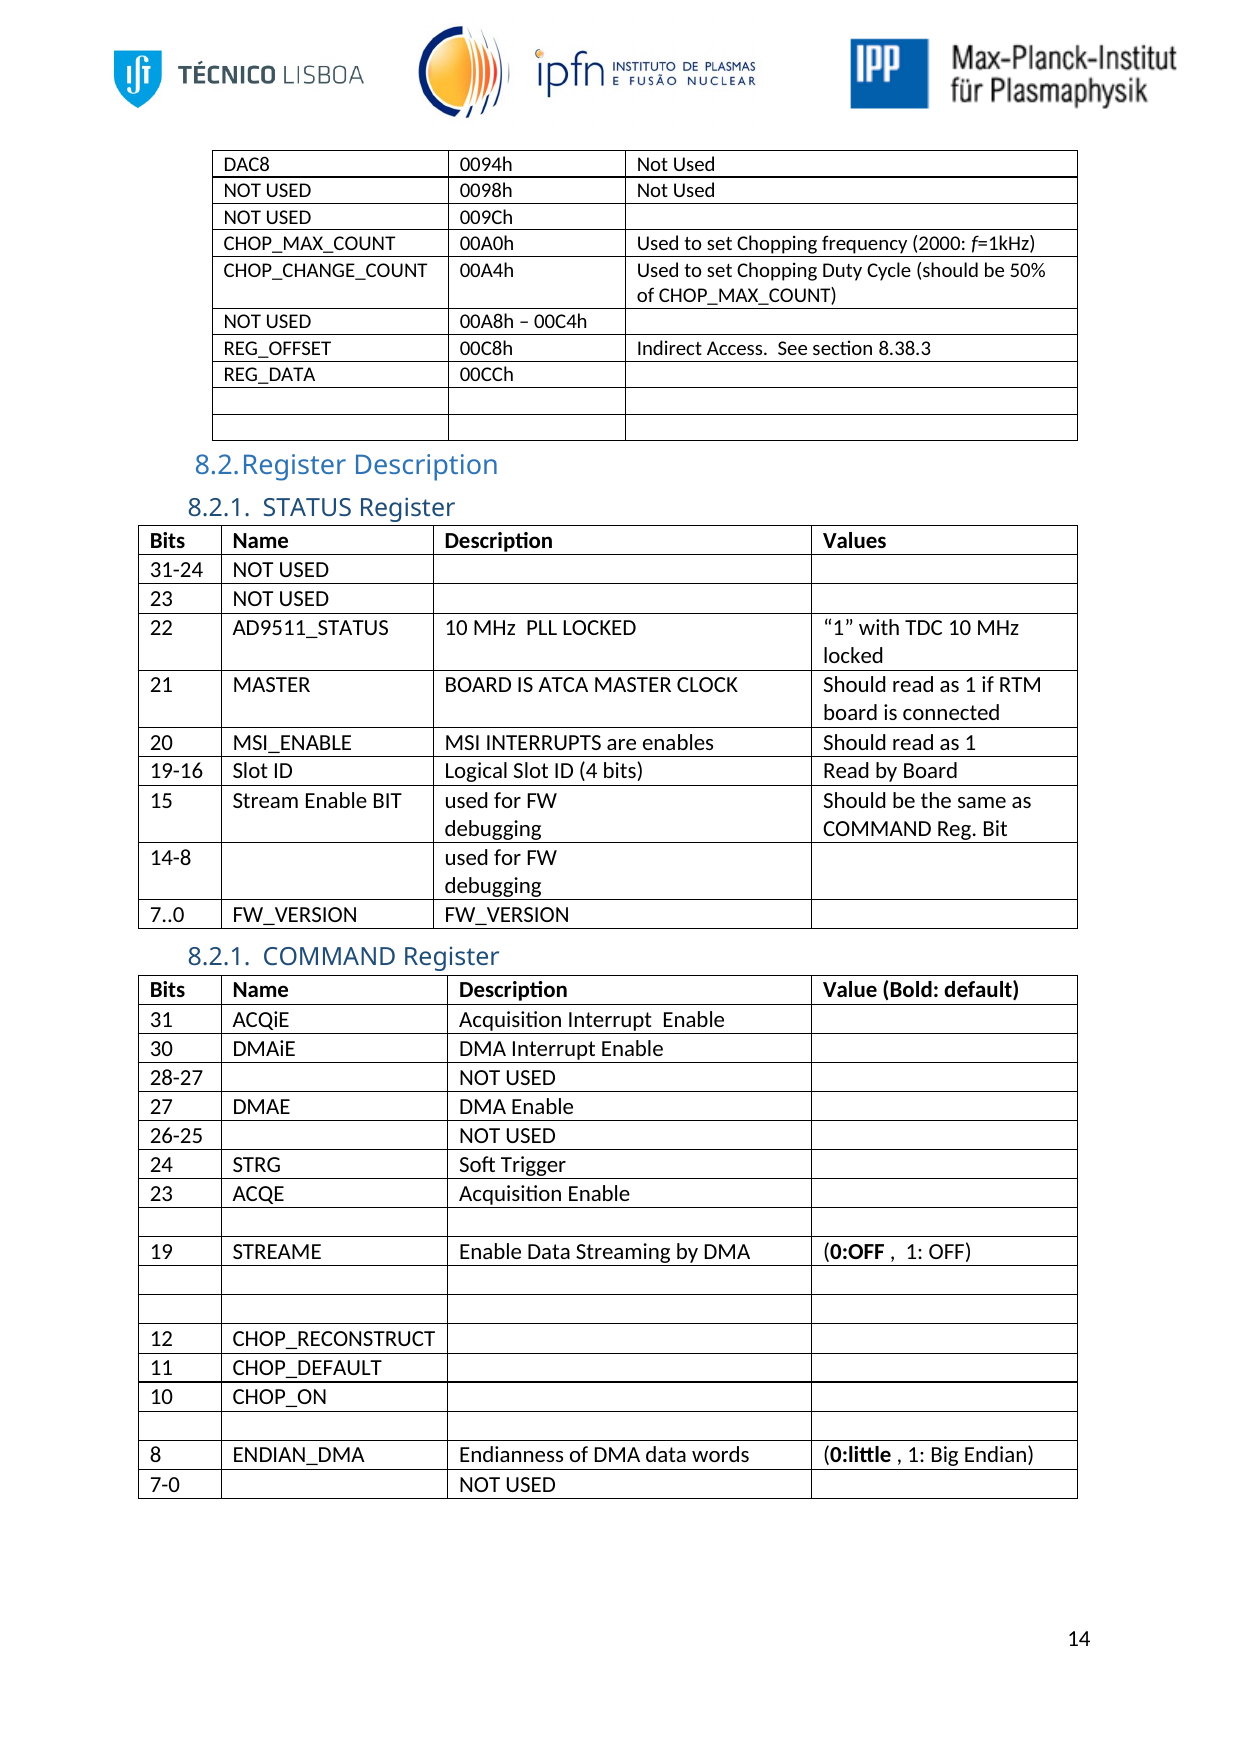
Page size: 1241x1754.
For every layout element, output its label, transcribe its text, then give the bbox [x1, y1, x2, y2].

table_cell [222, 1121, 447, 1149]
table_cell [626, 204, 1077, 229]
table_cell NOT USED [448, 1470, 811, 1498]
table_cell NOT USED [213, 178, 448, 203]
table_cell [812, 1412, 1077, 1439]
subtitle COMMAND Register [187, 530, 1090, 973]
table_cell 00CCh [449, 362, 625, 387]
table_cell 19 [139, 1237, 221, 1265]
table_header Name [222, 976, 447, 1004]
table_cell 7..0 [139, 900, 221, 928]
table_cell [448, 1354, 811, 1381]
table_cell [139, 1208, 221, 1236]
table_cell MSI INTERRUPTS are enables [434, 728, 811, 756]
table_cell 24 [139, 1150, 221, 1178]
table_cell Acquisition Enable [448, 1179, 811, 1207]
table_cell [434, 555, 811, 583]
table_cell 009Ch [449, 204, 625, 229]
subtitle Register Description [194, 445, 1090, 482]
table_cell Soft Trigger [448, 1150, 811, 1178]
table_cell DMAE [222, 1092, 447, 1120]
table_cell FW_VERSION [222, 900, 433, 928]
table_cell [449, 415, 625, 440]
table_cell Stream Enable BIT [222, 786, 433, 842]
table_cell [812, 1063, 1077, 1091]
table_cell Should read as 1 if RTM board is connected [812, 671, 1077, 727]
table_cell STRG [222, 1150, 447, 1178]
table_cell ACQE [222, 1179, 447, 1207]
table_cell 27 [139, 1092, 221, 1120]
table_header Description [434, 526, 811, 554]
table_cell [448, 1295, 811, 1323]
table_cell NOT USED [222, 555, 433, 583]
table_cell [222, 843, 433, 899]
table_header Values [812, 526, 1077, 554]
table_cell [222, 1208, 447, 1236]
table_cell [448, 1383, 811, 1411]
table_cell [812, 1354, 1077, 1381]
table_cell [139, 1266, 221, 1294]
table_cell [812, 1121, 1077, 1149]
table_cell [213, 415, 448, 440]
table_cell [448, 1266, 811, 1294]
table_cell [222, 1412, 447, 1439]
table_cell [222, 1063, 447, 1091]
table_cell [434, 584, 811, 612]
table_cell [626, 362, 1077, 387]
table_cell Acquisition Interrupt Enable [448, 1005, 811, 1033]
table_cell 12 [139, 1324, 221, 1352]
table_cell Enable Data Streaming by DMA [448, 1237, 811, 1265]
table_cell [139, 1295, 221, 1323]
table_cell DAC8 [213, 151, 448, 176]
table_cell used for FW debugging [434, 843, 811, 899]
table_cell 00C8h [449, 335, 625, 361]
table_cell 00A0h [449, 230, 625, 256]
table_cell [812, 1034, 1077, 1062]
table_cell Used to set Chopping Duty Cycle (should be 50% of CHOP_MAX_COUNT) [626, 257, 1077, 308]
table_cell [812, 1383, 1077, 1411]
table_cell 10 [139, 1383, 221, 1411]
table_cell ACQiE [222, 1005, 447, 1033]
table_cell [626, 309, 1077, 334]
table_cell [448, 1324, 811, 1352]
table_cell CHOP_ON [222, 1383, 447, 1411]
table_cell [222, 1295, 447, 1323]
table_header Bits [139, 976, 221, 1004]
table_cell DMA Enable [448, 1092, 811, 1120]
table_cell [222, 1470, 447, 1498]
picture [826, 25, 1210, 123]
table_cell CHOP_RECONSTRUCT [222, 1324, 447, 1352]
table_cell [812, 1470, 1077, 1498]
table_cell Not Used [626, 151, 1077, 176]
table_cell 19-16 [139, 757, 221, 785]
table_cell 22 [139, 614, 221, 669]
table_cell 23 [139, 584, 221, 612]
table_cell MSI_ENABLE [222, 728, 433, 756]
table_cell (0:little , 1: Big Endian) [812, 1441, 1077, 1469]
table_cell [812, 1324, 1077, 1352]
table_cell 31 [139, 1005, 221, 1033]
table_cell 0098h [449, 178, 625, 203]
table_cell [812, 555, 1077, 583]
table_cell [222, 1266, 447, 1294]
table_cell ENDIAN_DMA [222, 1441, 447, 1469]
table_cell [812, 1150, 1077, 1178]
table_cell [812, 1005, 1077, 1033]
table_header Bits [139, 526, 221, 554]
table_cell 31-24 [139, 555, 221, 583]
table_cell [812, 1179, 1077, 1207]
table_cell Slot ID [222, 757, 433, 785]
table_cell Endianness of DMA data words [448, 1441, 811, 1469]
table_cell NOT USED [222, 584, 433, 612]
table_cell REG_OFFSET [213, 335, 448, 361]
subtitle STATUS Register [187, 489, 1090, 523]
table_cell Logical Slot ID (4 bits) [434, 757, 811, 785]
table_cell 00A4h [449, 257, 625, 308]
table_cell [812, 584, 1077, 612]
table_cell [448, 1208, 811, 1236]
table_cell (0:OFF , 1: OFF) [812, 1237, 1077, 1265]
table_cell [626, 388, 1077, 413]
table_header Description [448, 976, 811, 1004]
table_cell [139, 1412, 221, 1439]
table_cell 14-8 [139, 843, 221, 899]
table_cell REG_DATA [213, 362, 448, 387]
table_cell 15 [139, 786, 221, 842]
table_cell [626, 415, 1077, 440]
table_cell 8 [139, 1441, 221, 1469]
table_cell Should be the same as COMMAND Reg. Bit [812, 786, 1077, 842]
table_cell [812, 1266, 1077, 1294]
table_cell Not Used [626, 178, 1077, 203]
picture [79, 42, 392, 114]
table_cell [812, 1092, 1077, 1120]
table_cell [812, 843, 1077, 899]
table_cell [449, 388, 625, 413]
table_cell CHOP_MAX_COUNT [213, 230, 448, 256]
table_cell 26-25 [139, 1121, 221, 1149]
table_cell 0094h [449, 151, 625, 176]
table_cell CHOP_CHANGE_COUNT [213, 257, 448, 308]
table_cell Used to set Chopping frequency (2000: f=1kHz) [626, 230, 1077, 256]
table_cell NOT USED [213, 309, 448, 334]
table_cell Should read as 1 [812, 728, 1077, 756]
table_cell Read by Board [812, 757, 1077, 785]
table_cell MASTER [222, 671, 433, 727]
table_cell DMA Interrupt Enable [448, 1034, 811, 1062]
table_cell [812, 900, 1077, 928]
table_cell 7-0 [139, 1470, 221, 1498]
table_cell 10 MHz PLL LOCKED [434, 614, 811, 669]
table_cell NOT USED [448, 1063, 811, 1091]
table_cell [448, 1412, 811, 1439]
table_cell AD9511_STATUS [222, 614, 433, 669]
table_cell DMAiE [222, 1034, 447, 1062]
table_cell 23 [139, 1179, 221, 1207]
table_cell BOARD IS ATCA MASTER CLOCK [434, 671, 811, 727]
table_cell used for FW debugging [434, 786, 811, 842]
table_cell 20 [139, 728, 221, 756]
picture [403, 16, 763, 130]
table_cell 21 [139, 671, 221, 727]
table_cell CHOP_DEFAULT [222, 1354, 447, 1381]
table_cell STREAME [222, 1237, 447, 1265]
table_cell 28-27 [139, 1063, 221, 1091]
table_cell Indirect Access. See section 8.38.3 [626, 335, 1077, 361]
table_header Name [222, 526, 433, 554]
table_cell “1” with TDC 10 MHz locked [812, 614, 1077, 669]
table_cell NOT USED [448, 1121, 811, 1149]
table_cell 00A8h – 00C4h [449, 309, 625, 334]
table_cell FW_VERSION [434, 900, 811, 928]
table_cell 30 [139, 1034, 221, 1062]
table_cell [812, 1208, 1077, 1236]
table_cell NOT USED [213, 204, 448, 229]
table_header Value (Bold: default) [812, 976, 1077, 1004]
table_cell 11 [139, 1354, 221, 1381]
table_cell [213, 388, 448, 413]
table_cell [812, 1295, 1077, 1323]
